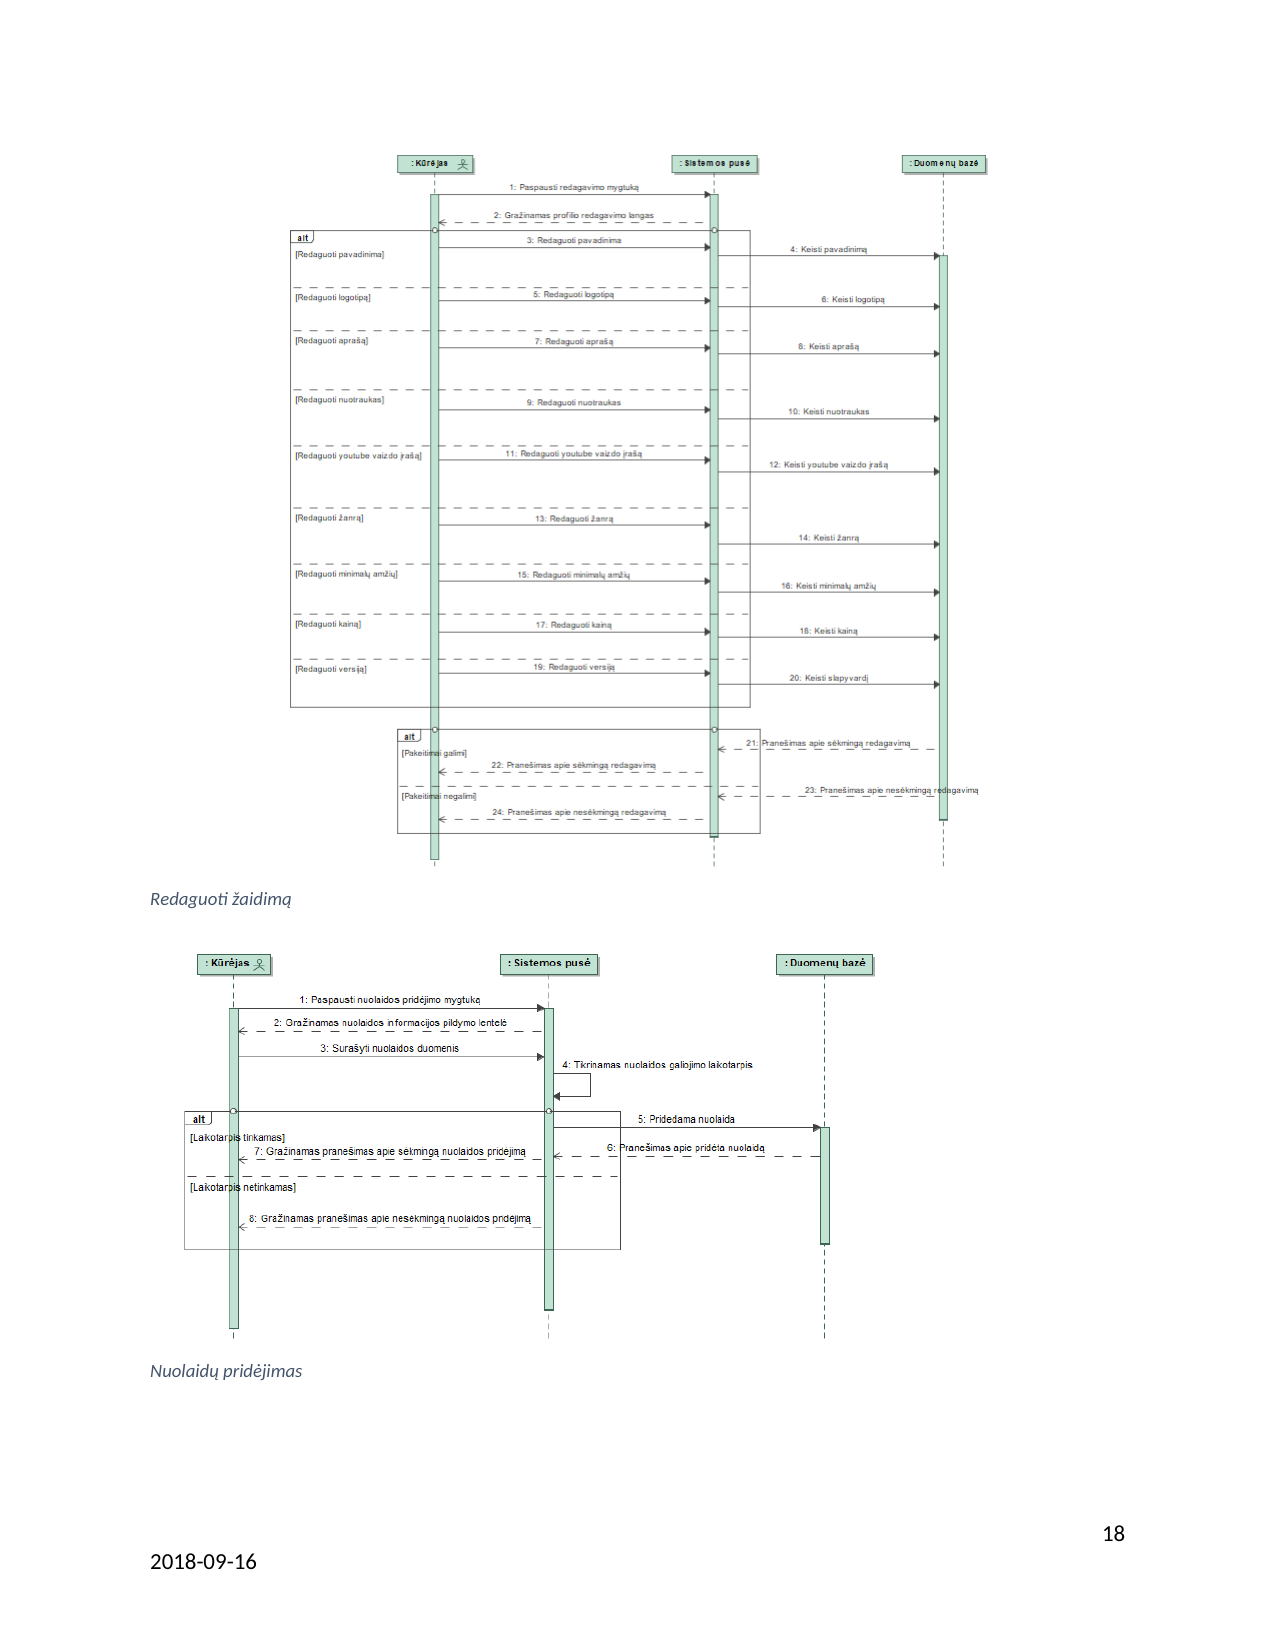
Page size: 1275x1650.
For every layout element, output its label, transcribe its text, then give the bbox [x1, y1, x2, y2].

text Nuolaidų pridėjimas [150, 1359, 1125, 1382]
text Redaguoti žaidimą [150, 888, 1125, 911]
picture [262, 150, 1013, 869]
picture [150, 931, 901, 1341]
